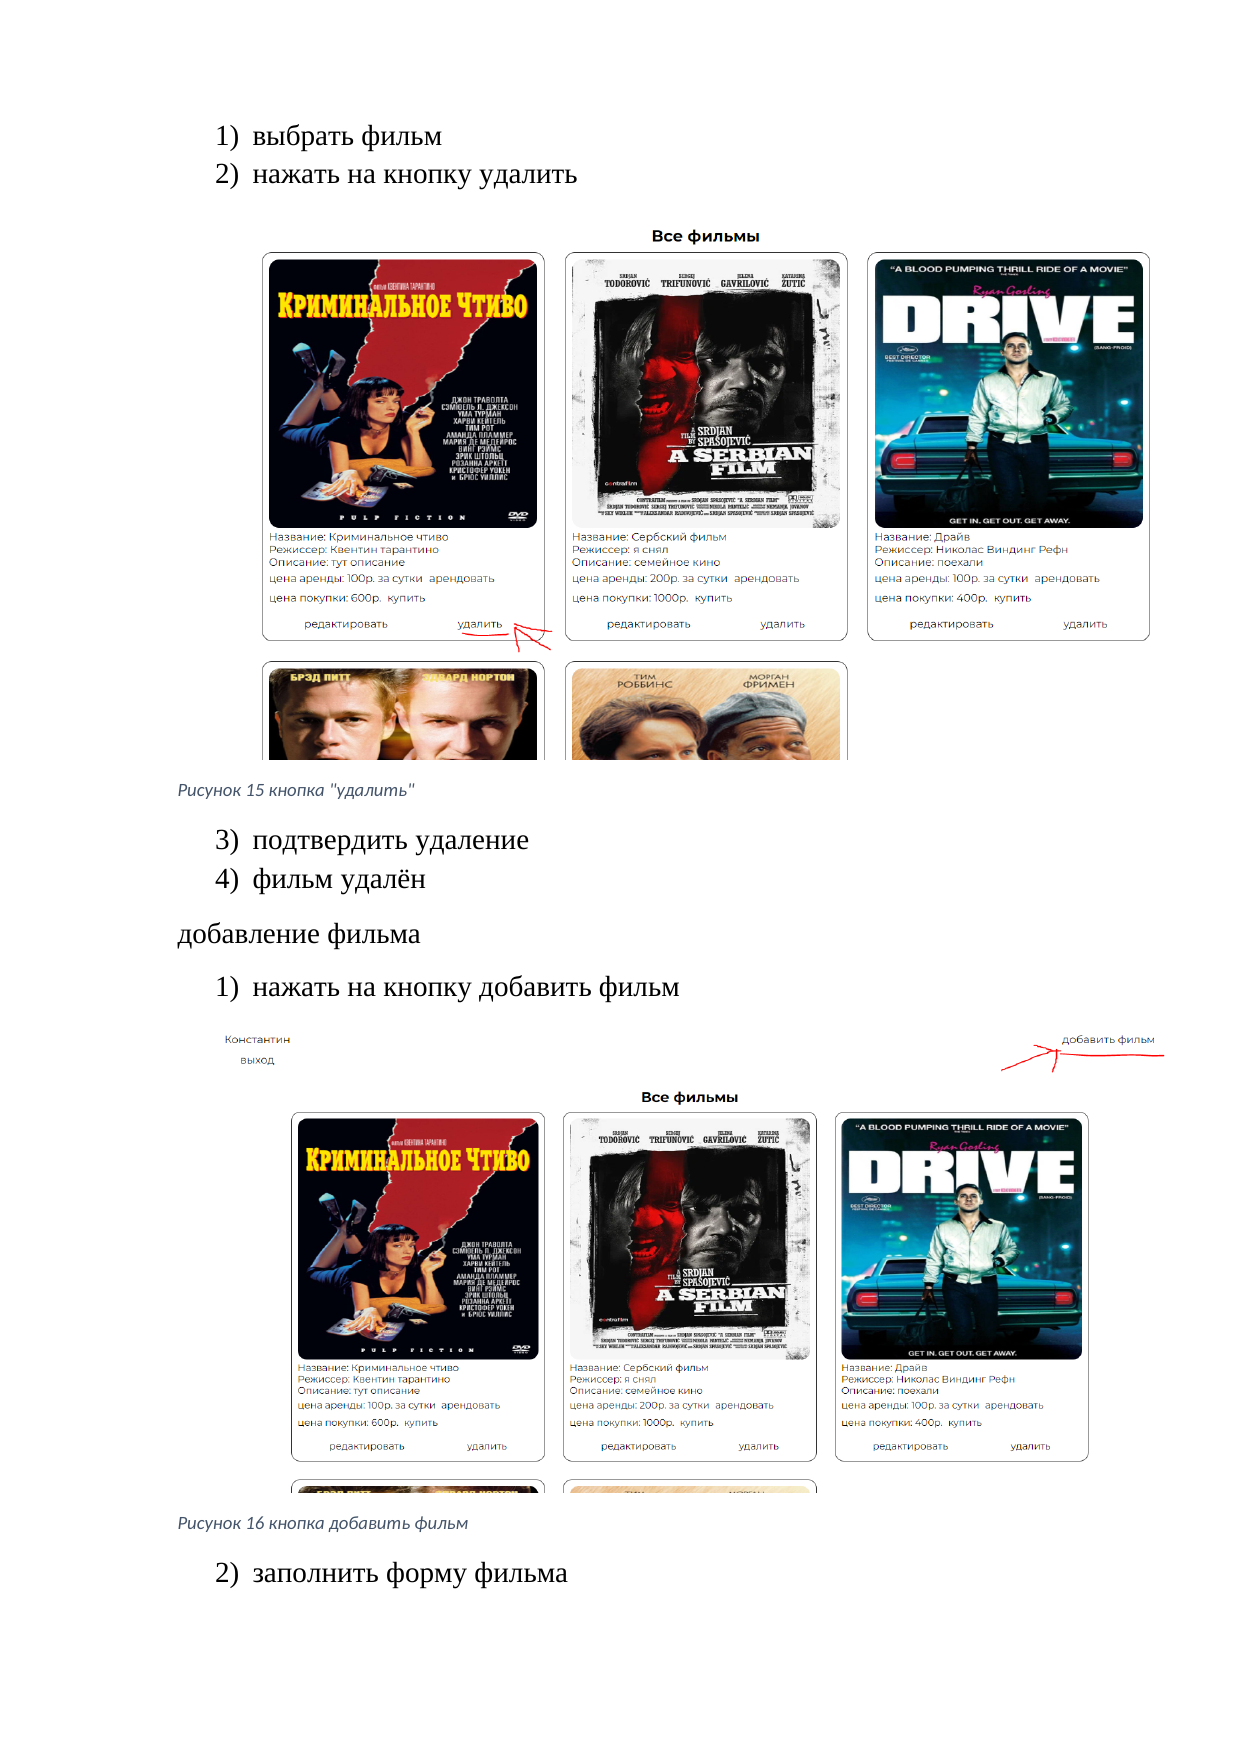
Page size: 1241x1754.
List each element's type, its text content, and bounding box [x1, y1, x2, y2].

list подтвердить удаление [215, 822, 1152, 856]
list нажать на кнопку удалить [215, 157, 1152, 190]
picture [214, 211, 1190, 760]
list фильм удалён [215, 861, 1152, 894]
text добавление фильма [177, 916, 1152, 949]
picture [214, 1024, 1190, 1493]
list заполнить форму фильма [215, 1555, 1152, 1588]
list нажать на кнопку добавить фильм [215, 969, 1152, 1002]
list выбрать фильм [215, 118, 1152, 152]
